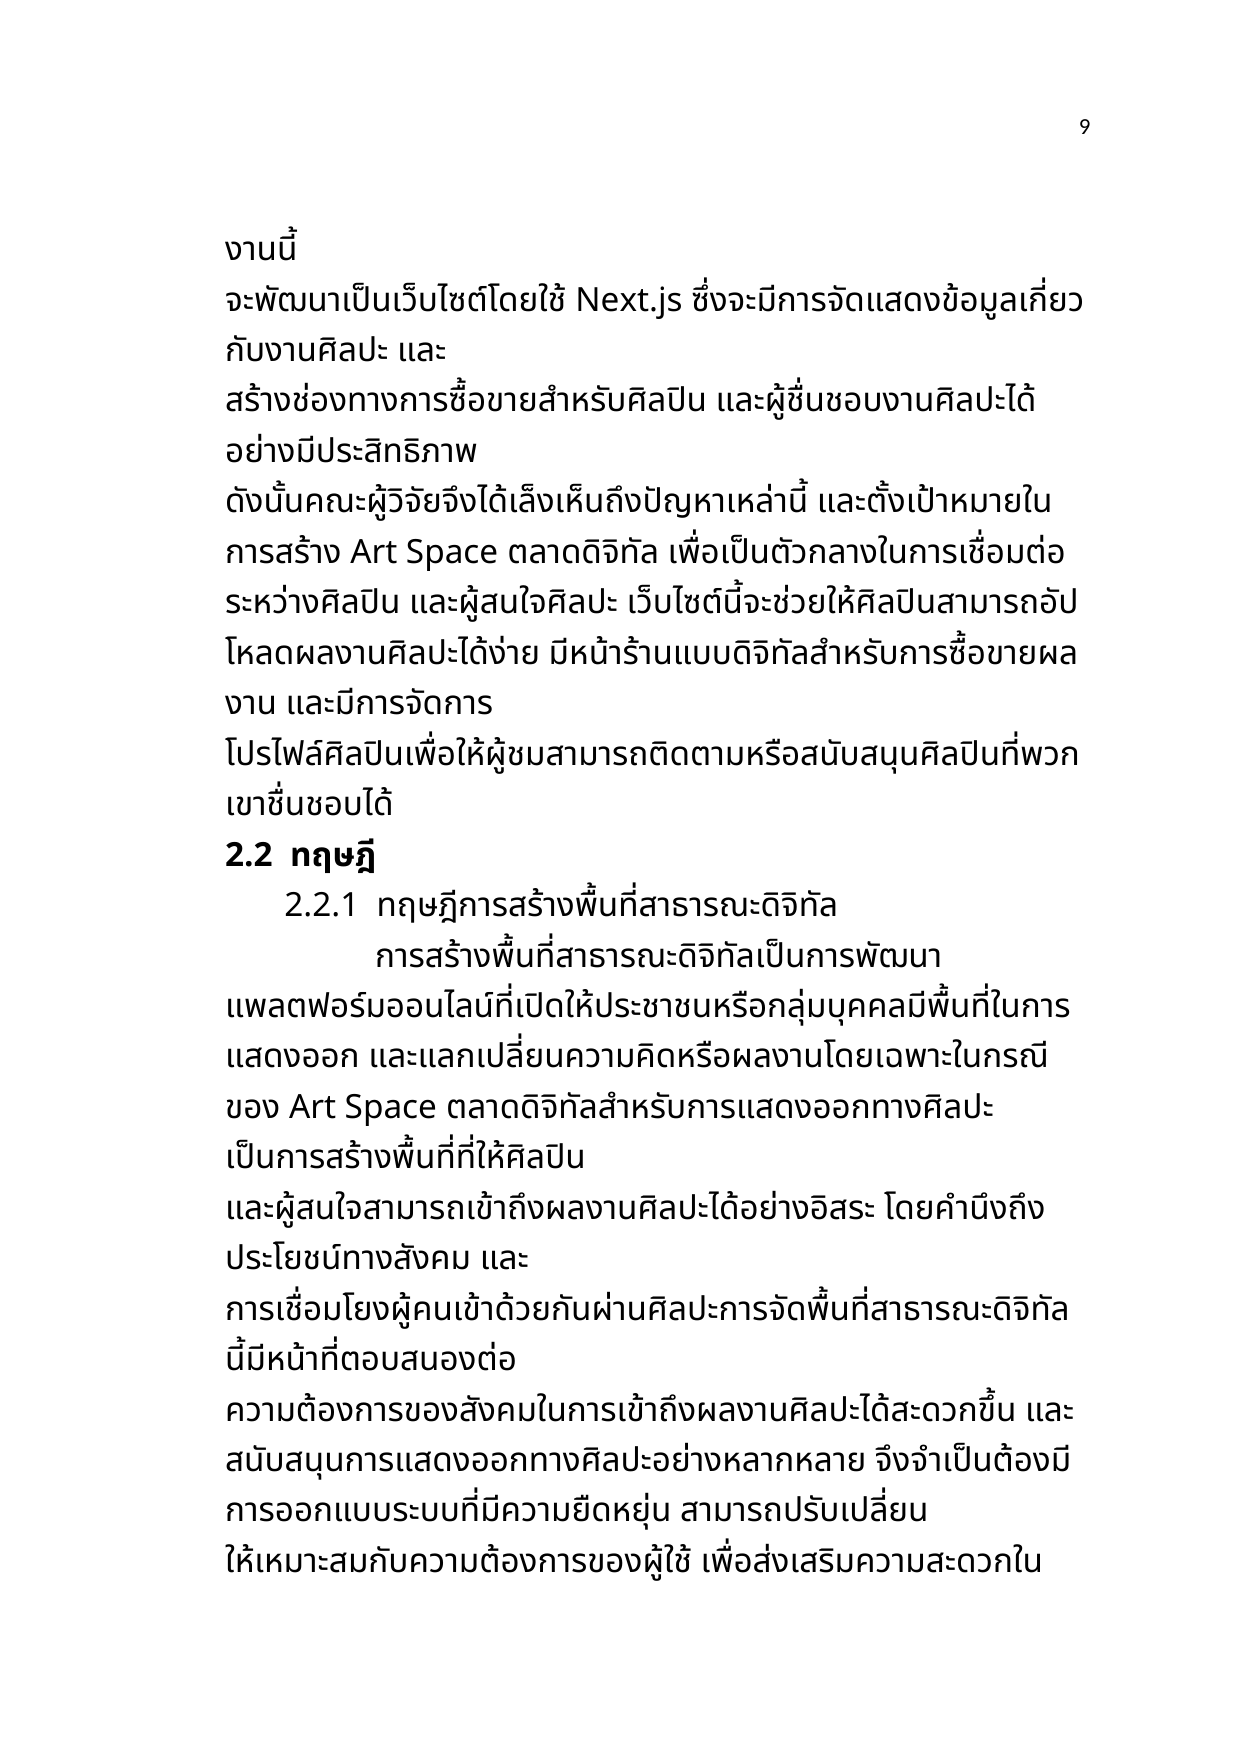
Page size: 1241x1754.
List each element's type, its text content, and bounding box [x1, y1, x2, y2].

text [225, 225, 1090, 830]
text 2.2.1 ทฤษฎีการสร้างพื้นที่สาธารณะดิจิทัล [225, 881, 1090, 932]
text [225, 932, 1090, 1587]
text 2.2 ทฤษฎี [225, 830, 1090, 881]
